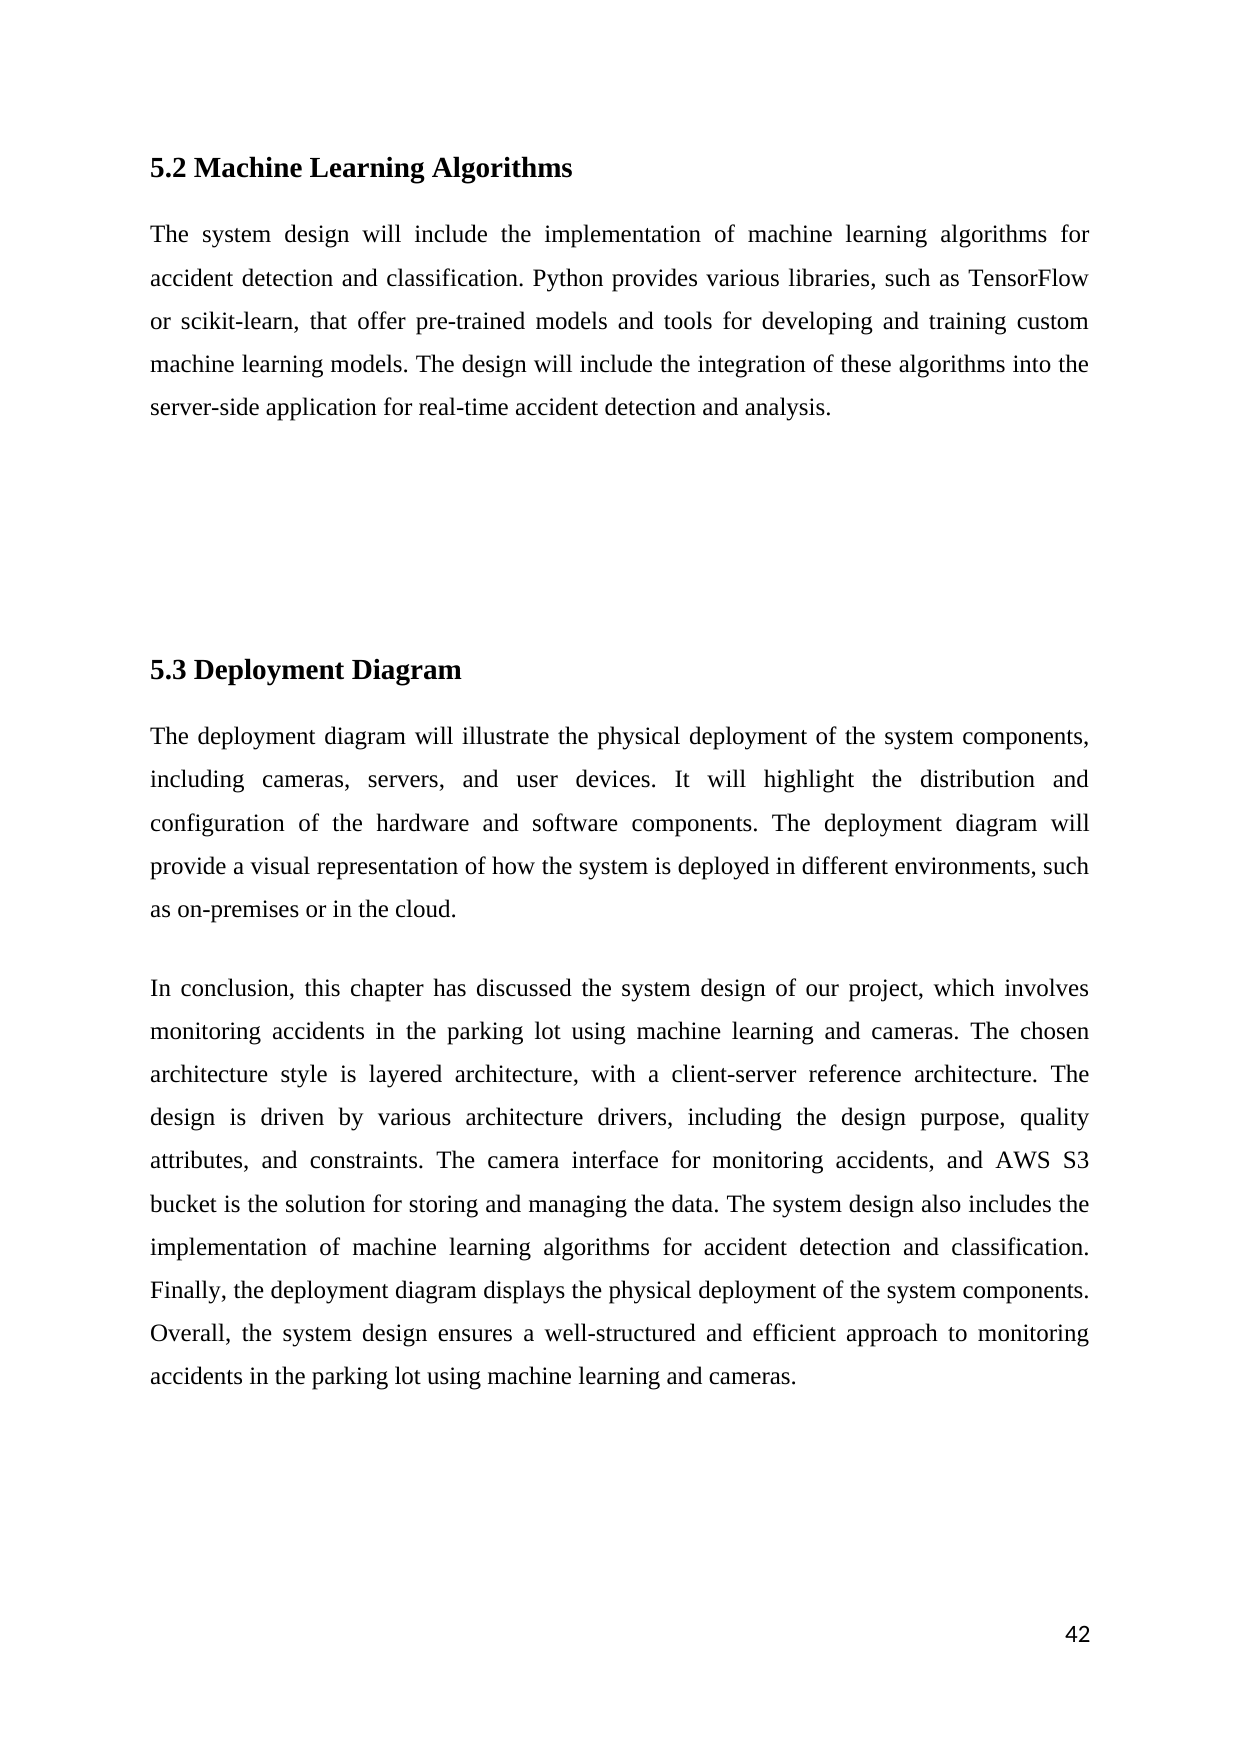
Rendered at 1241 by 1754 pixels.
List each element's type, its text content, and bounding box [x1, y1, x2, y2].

subtitle 5.2 Machine Learning Algorithms [150, 150, 1090, 183]
text In conclusion, this chapter has discussed the system design of our project, which involves monitoring accidents in the parking lot using machine learning and cameras. The chosen architecture style is layered architecture, with a client-server reference architecture. The design is driven by various architecture drivers, including the design purpose, quality attributes, and constraints. The camera interface for monitoring accidents, and AWS S3 bucket is the solution for storing and managing the data. The system design also includes the implementation of machine learning algorithms for accident detection and classification. Finally, the deployment diagram displays the physical deployment of the system components. Overall, the system design ensures a well-structured and efficient approach to monitoring accidents in the parking lot using machine learning and cameras. [150, 973, 1090, 1390]
text The deployment diagram will illustrate the physical deployment of the system components, including cameras, servers, and user devices. It will highlight the distribution and configuration of the hardware and software components. The deployment diagram will provide a visual representation of how the system is deployed in different environments, such as on-premises or in the cloud. [150, 721, 1090, 923]
subtitle 5.3 Deployment Diagram [150, 652, 1090, 686]
text The system design will include the implementation of machine learning algorithms for accident detection and classification. Python provides various libraries, such as TensorFlow or scikit-learn, that offer pre-trained models and tools for developing and training custom machine learning models. The design will include the integration of these algorithms into the server-side application for real-time accident detection and analysis. [150, 219, 1090, 421]
